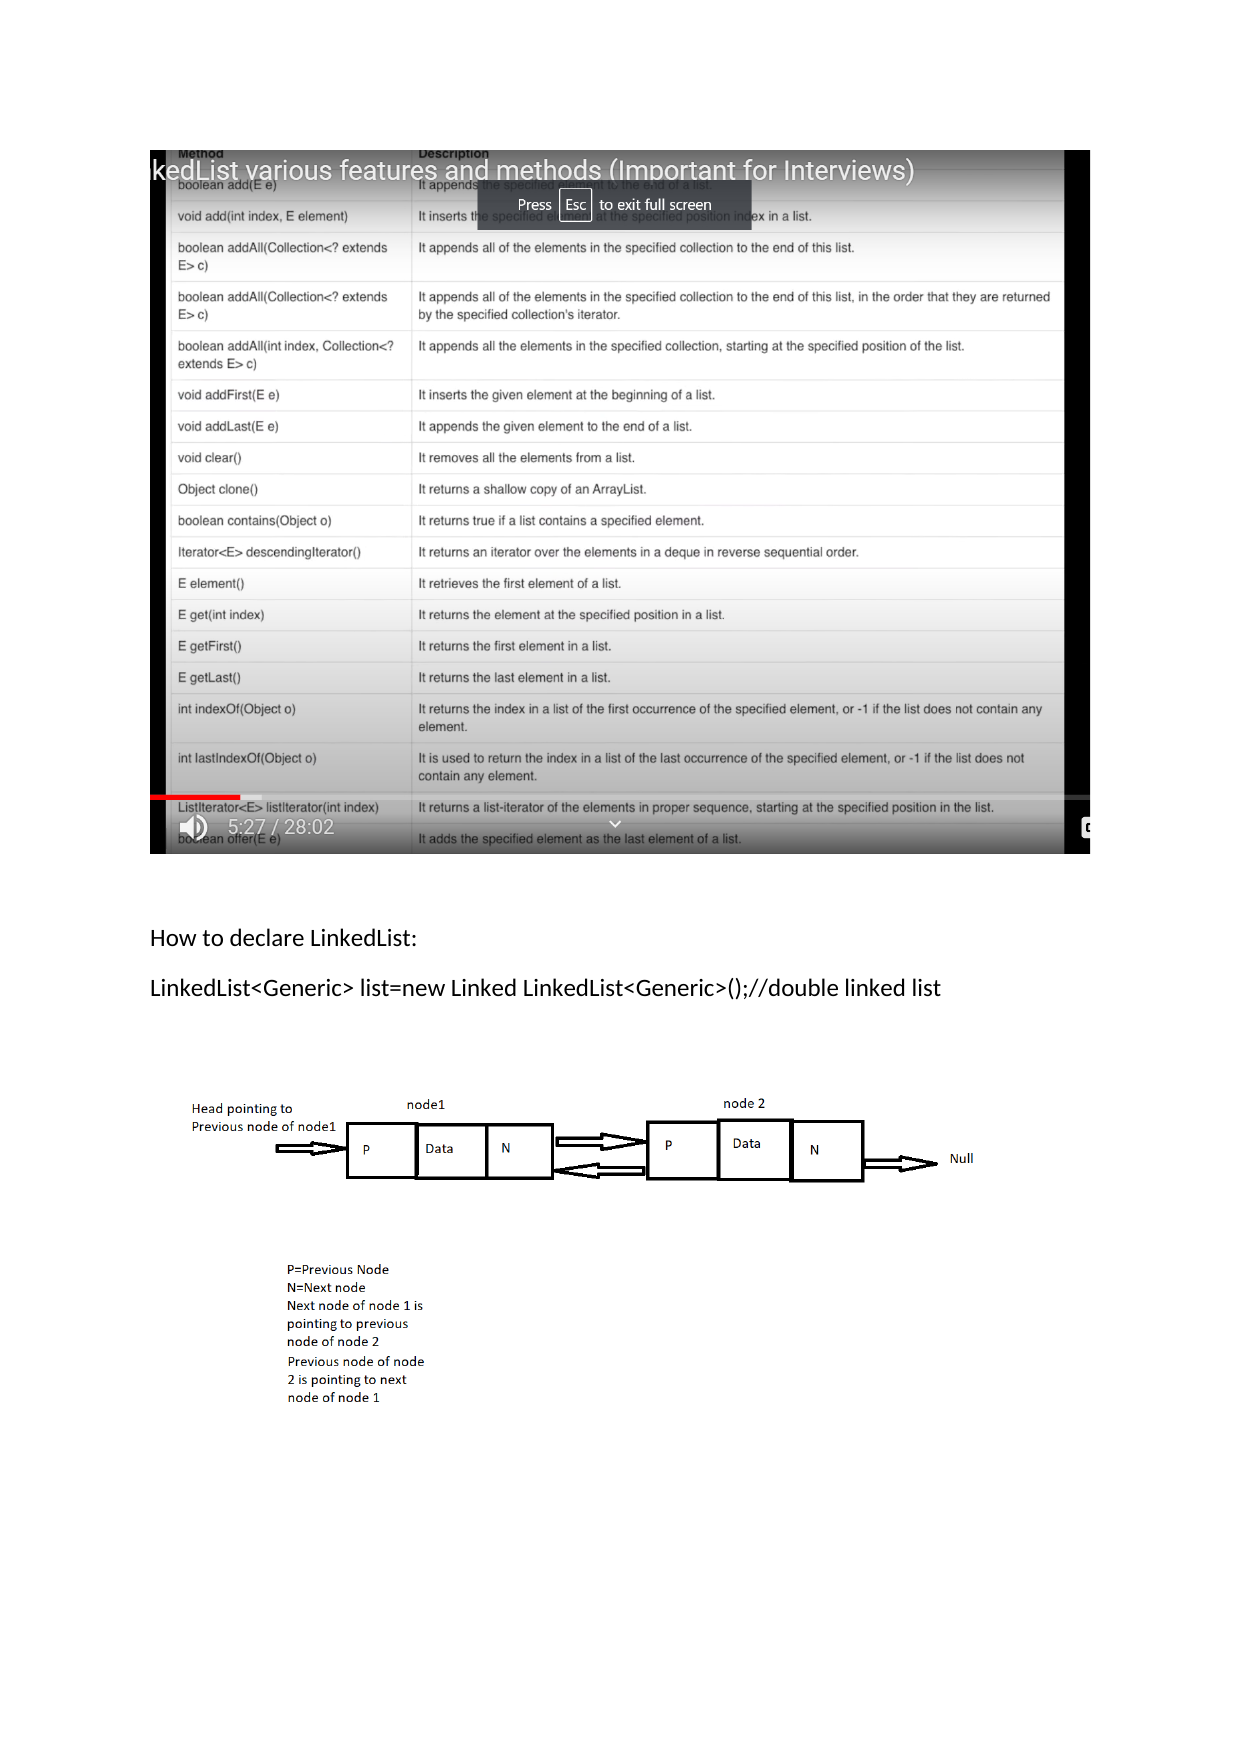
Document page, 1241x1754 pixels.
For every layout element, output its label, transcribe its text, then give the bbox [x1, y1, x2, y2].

text LinkedList<Generic> list=new Linked LinkedList<Generic>();//double linked list [150, 972, 1090, 1002]
text How to declare LinkedList: [150, 922, 1090, 953]
picture [150, 150, 1091, 854]
picture [150, 1021, 1091, 1431]
